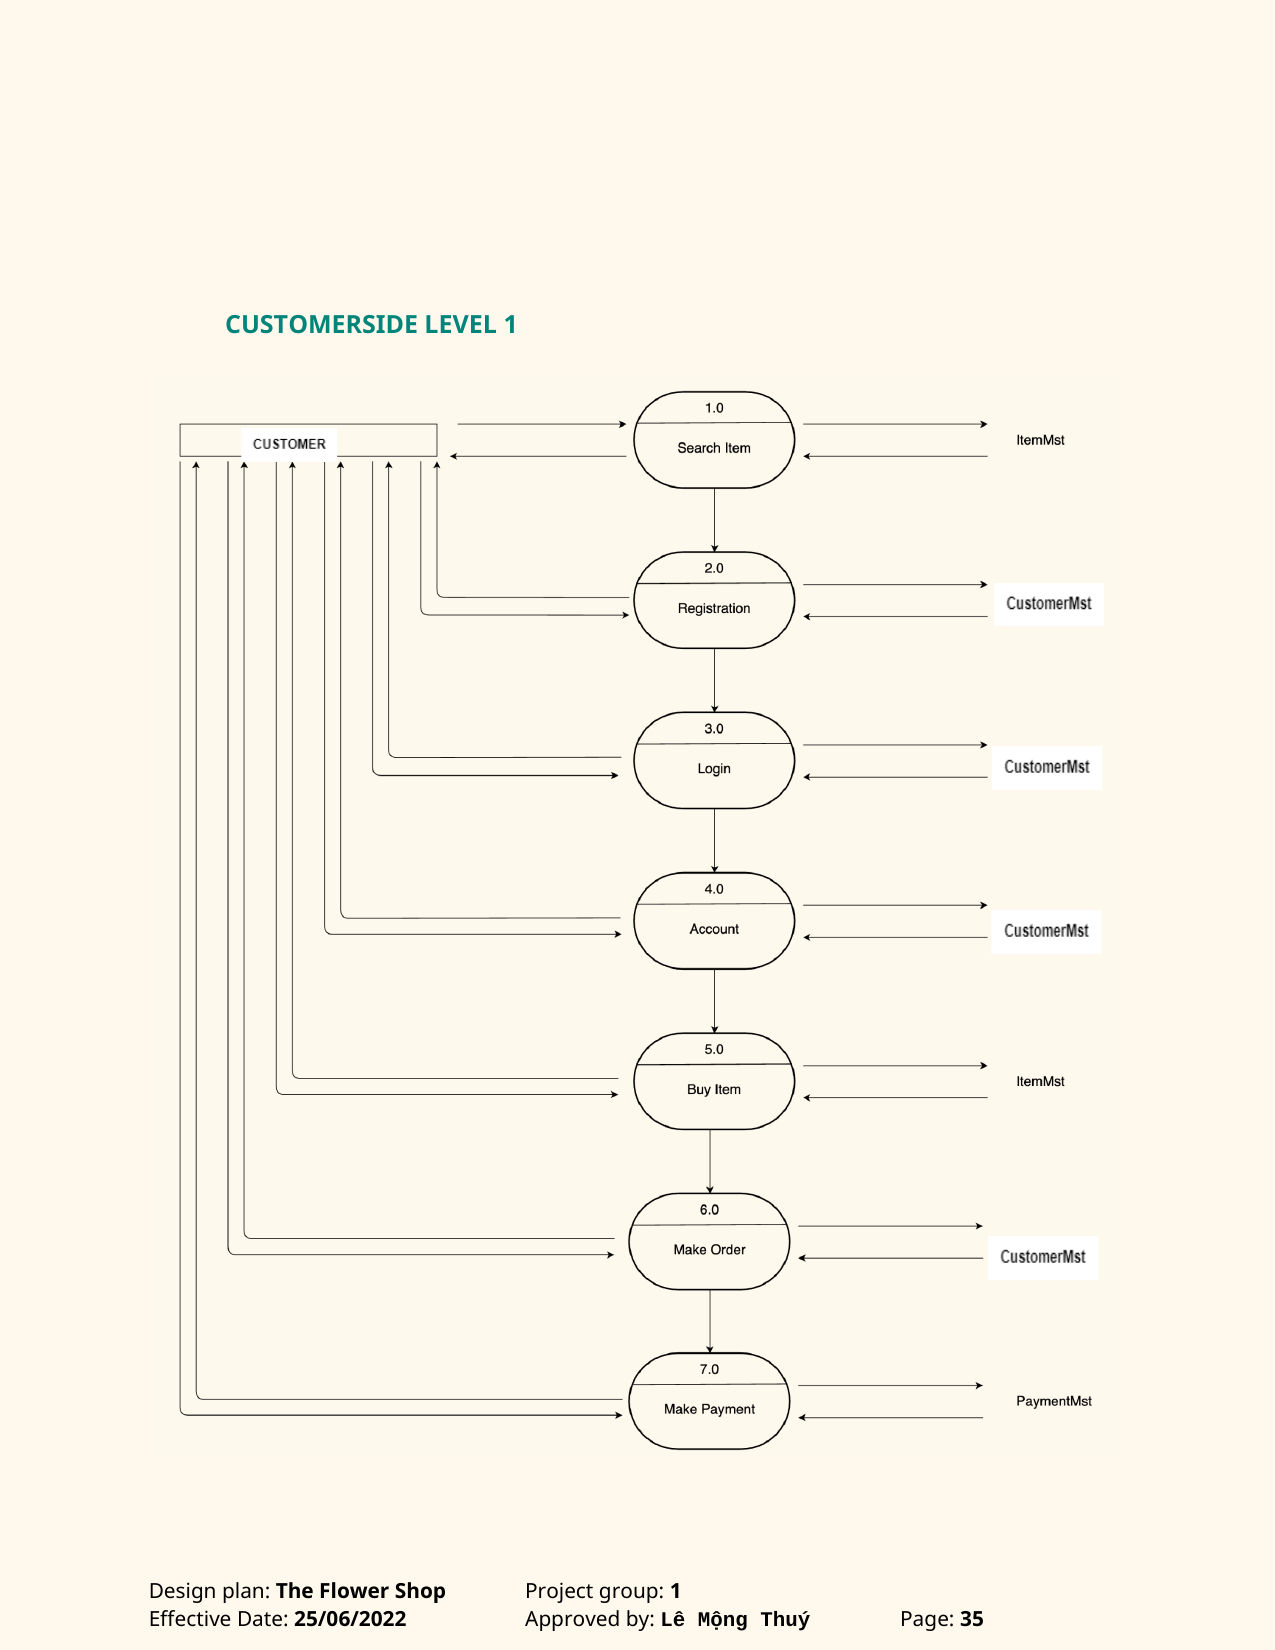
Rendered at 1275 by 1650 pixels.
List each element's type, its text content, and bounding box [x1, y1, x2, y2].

picture [151, 373, 1127, 1459]
subtitle CUSTOMERSIDE LEVEL 1 [150, 306, 1125, 340]
